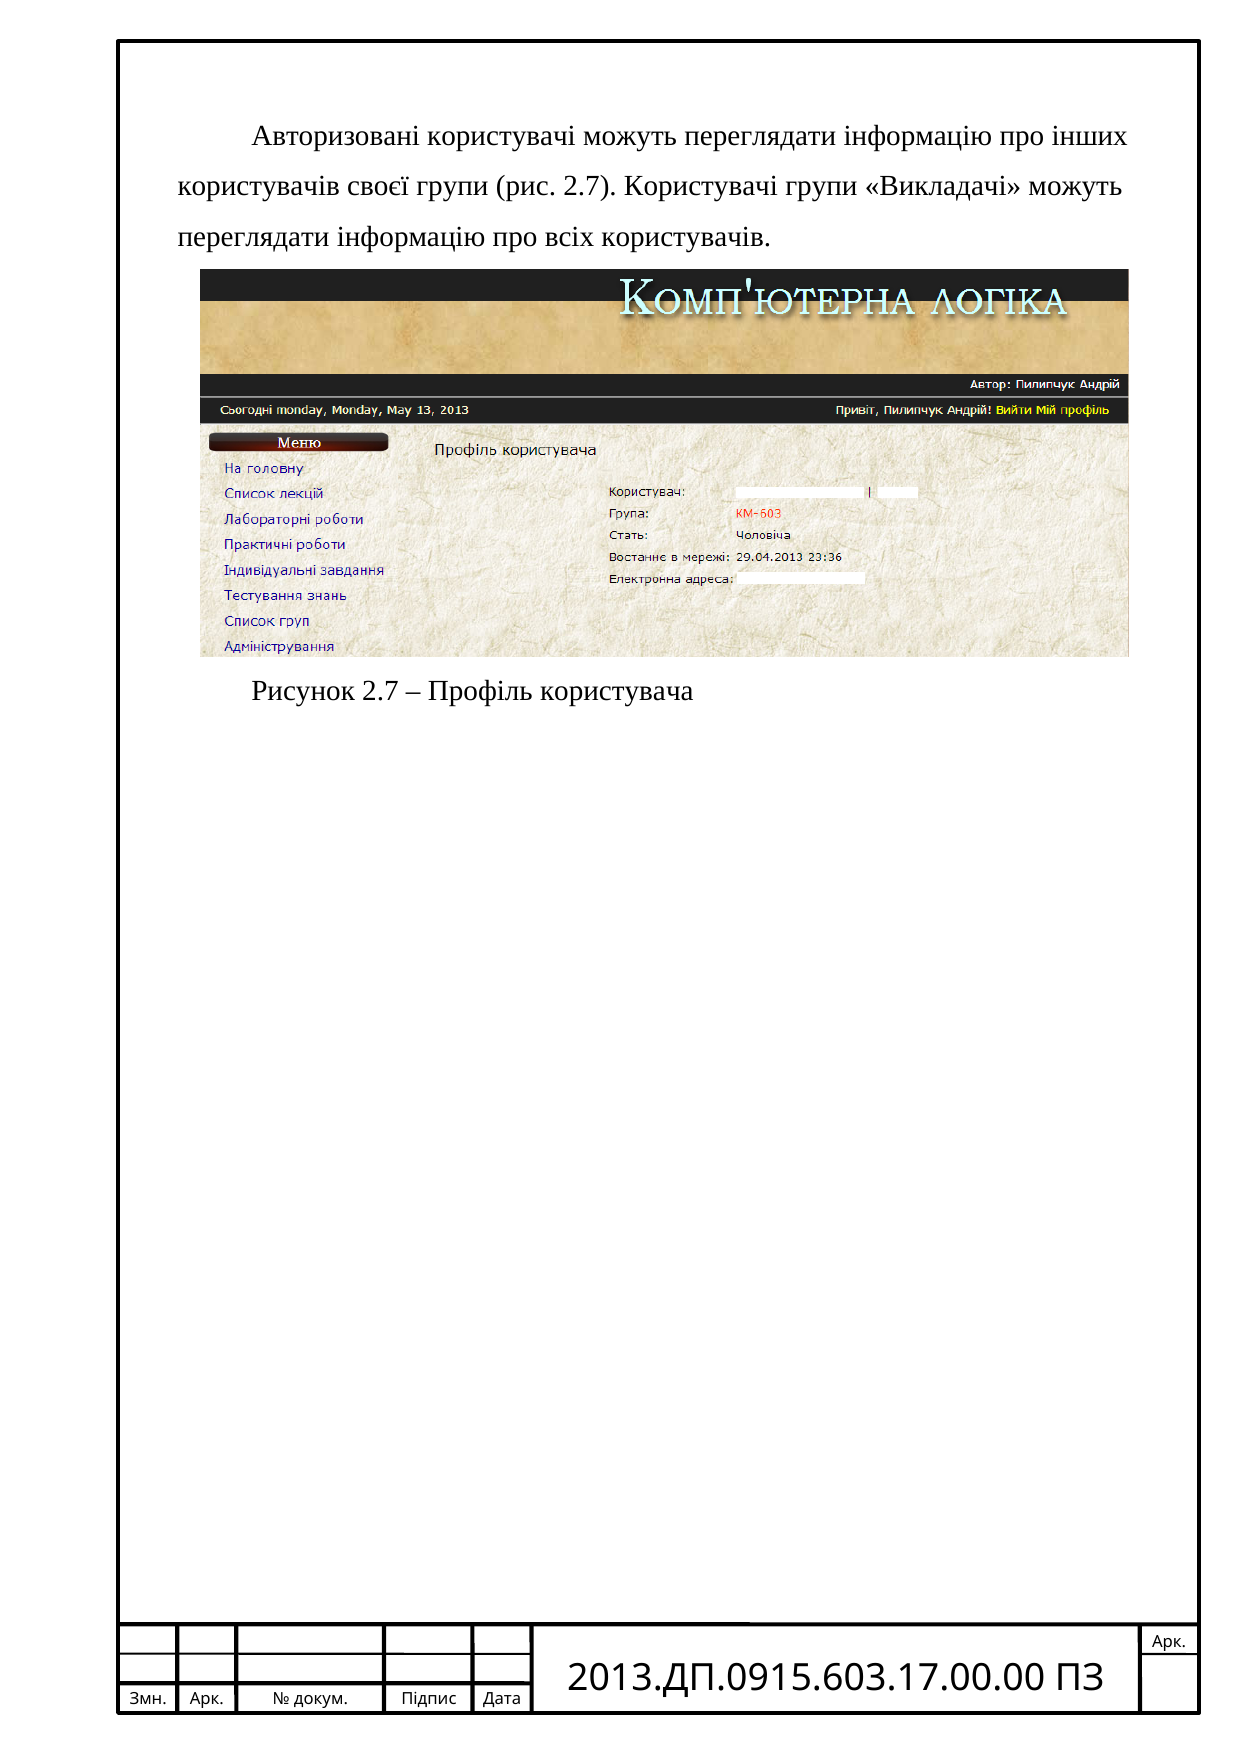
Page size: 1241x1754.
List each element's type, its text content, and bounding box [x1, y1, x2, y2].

text Авторизовані користувачі можуть переглядати інформацію про інших користувачів своєї групи (рис. 2.7). Користувачі групи «Викладачі» можуть переглядати інформацію про всіх користувачів. [177, 118, 1152, 252]
text Рисунок 2.7 – Профіль користувача [177, 673, 1152, 707]
picture [200, 269, 1129, 657]
